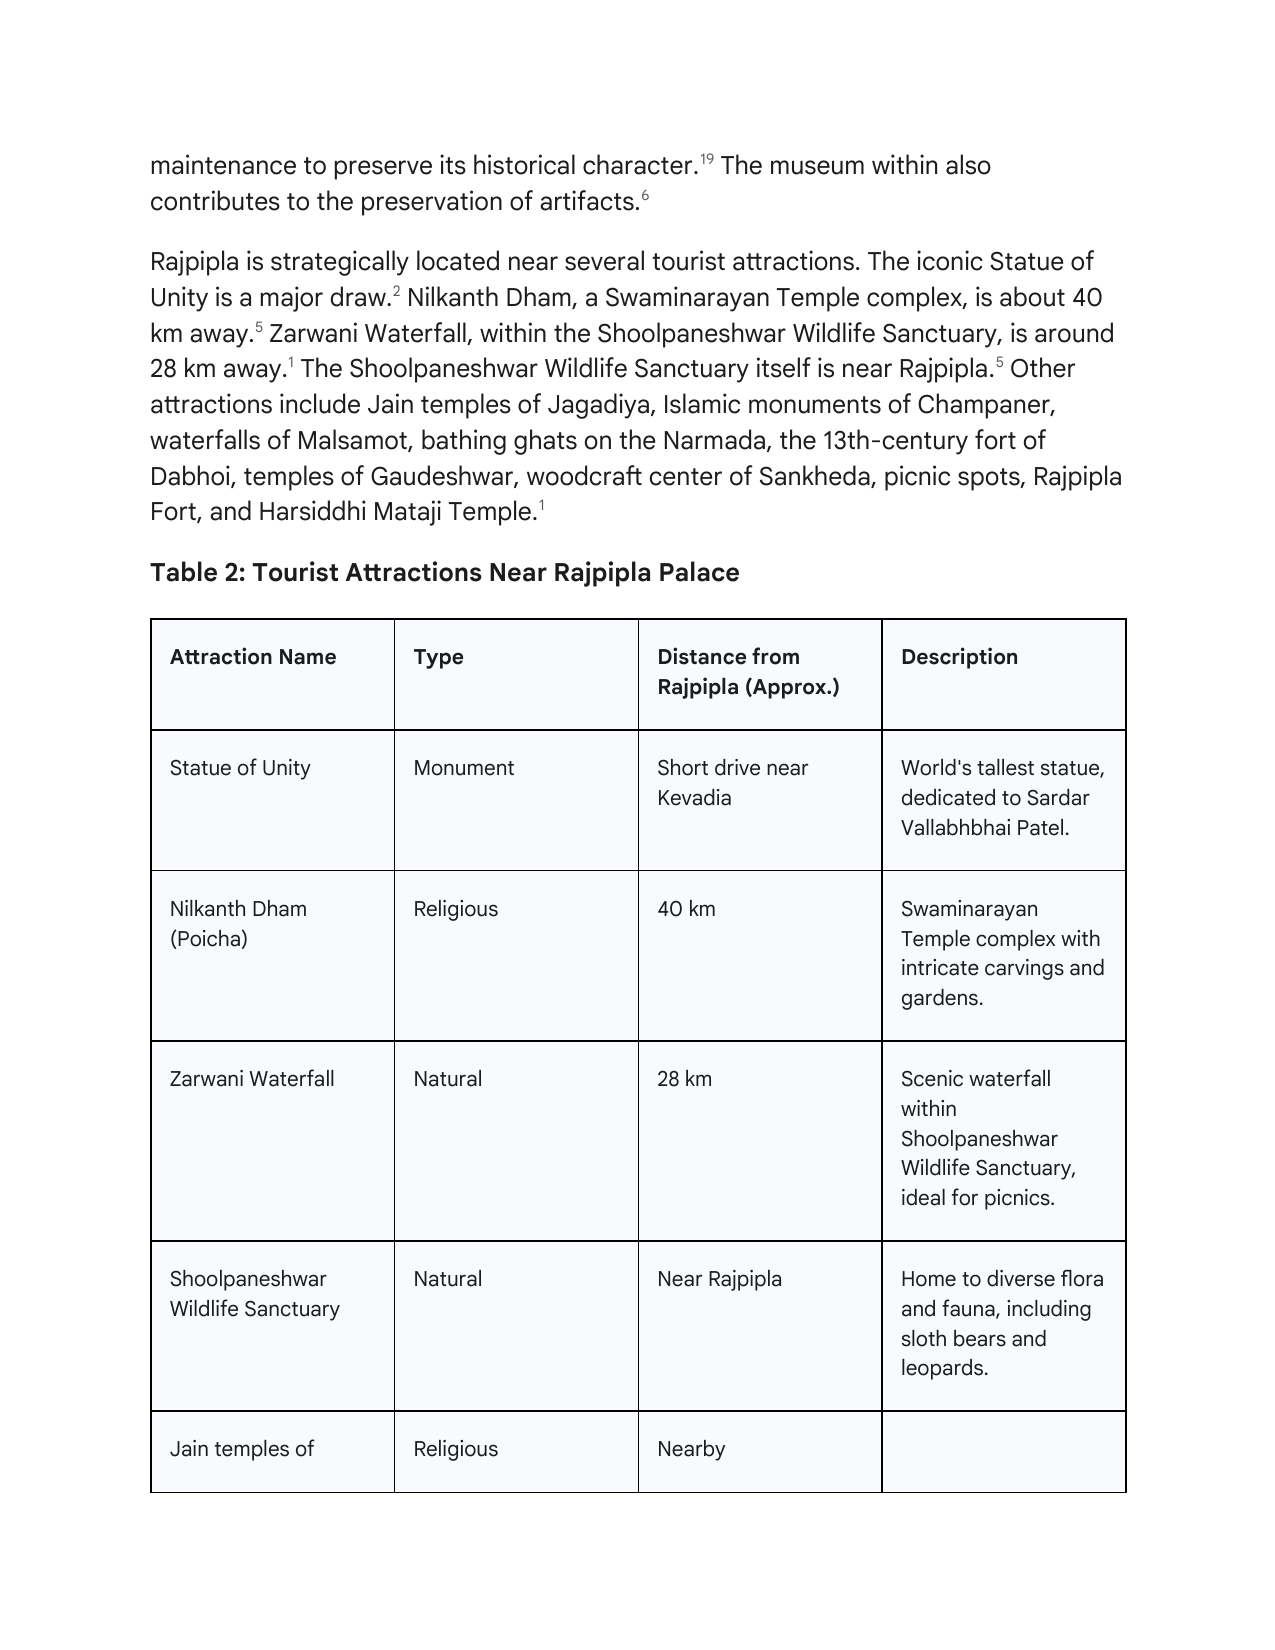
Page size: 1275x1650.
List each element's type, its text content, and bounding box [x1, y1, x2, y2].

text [150, 150, 1125, 217]
table_cell Short drive near Kevadia [639, 731, 881, 869]
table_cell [152, 1412, 394, 1491]
table_cell Natural [395, 1242, 638, 1410]
table_cell 28 km [639, 1042, 881, 1240]
table_cell Nearby [639, 1412, 881, 1491]
table_header Distance from Rajpipla (Approx.) [639, 620, 881, 729]
table_header Type [395, 620, 638, 729]
table_cell Religious [395, 871, 638, 1040]
table_header Description [883, 620, 1125, 729]
table_cell Scenic waterfall within Shoolpaneshwar Wildlife Sanctuary, ideal for picnics. [883, 1042, 1125, 1240]
table_cell Near Rajpipla [639, 1242, 881, 1410]
text Table 2: Tourist Attractions Near Rajpipla Palace [150, 557, 1125, 589]
text Rajpipla is strategically located near several tourist attractions. The iconic Statue of Unity is a major draw.2 Nilkanth Dham, a Swaminarayan Temple complex, is about 40 km away.5 Zarwani Waterfall, within the Shoolpaneshwar Wildlife Sanctuary, is around 28 km away.1 The Shoolpaneshwar Wildlife Sanctuary itself is near Rajpipla.5 Other attractions include Jain temples of Jagadiya, Islamic monuments of Champaner, waterfalls of Malsamot, bathing ghats on the Narmada, the 13th-century fort of Dabhoi, temples of Gaudeshwar, woodcraft center of Sankheda, picnic spots, Rajpipla Fort, and Harsiddhi Mataji Temple.1 [150, 246, 1125, 528]
table_cell Home to diverse flora and fauna, including sloth bears and leopards. [883, 1242, 1125, 1410]
table_cell [883, 1412, 1125, 1491]
table_cell Monument [395, 731, 638, 869]
table_cell World's tallest statue, dedicated to Sardar Vallabhbhai Patel. [883, 731, 1125, 869]
table_cell Swaminarayan Temple complex with intricate carvings and gardens. [883, 871, 1125, 1040]
table_cell Statue of Unity [152, 731, 394, 869]
table_cell Shoolpaneshwar Wildlife Sanctuary [152, 1242, 394, 1410]
table_cell Religious [395, 1412, 638, 1491]
table_cell Nilkanth Dham (Poicha) [152, 871, 394, 1040]
table_header Attraction Name [152, 620, 394, 729]
table_cell 40 km [639, 871, 881, 1040]
table_cell Zarwani Waterfall [152, 1042, 394, 1240]
table_cell Natural [395, 1042, 638, 1240]
